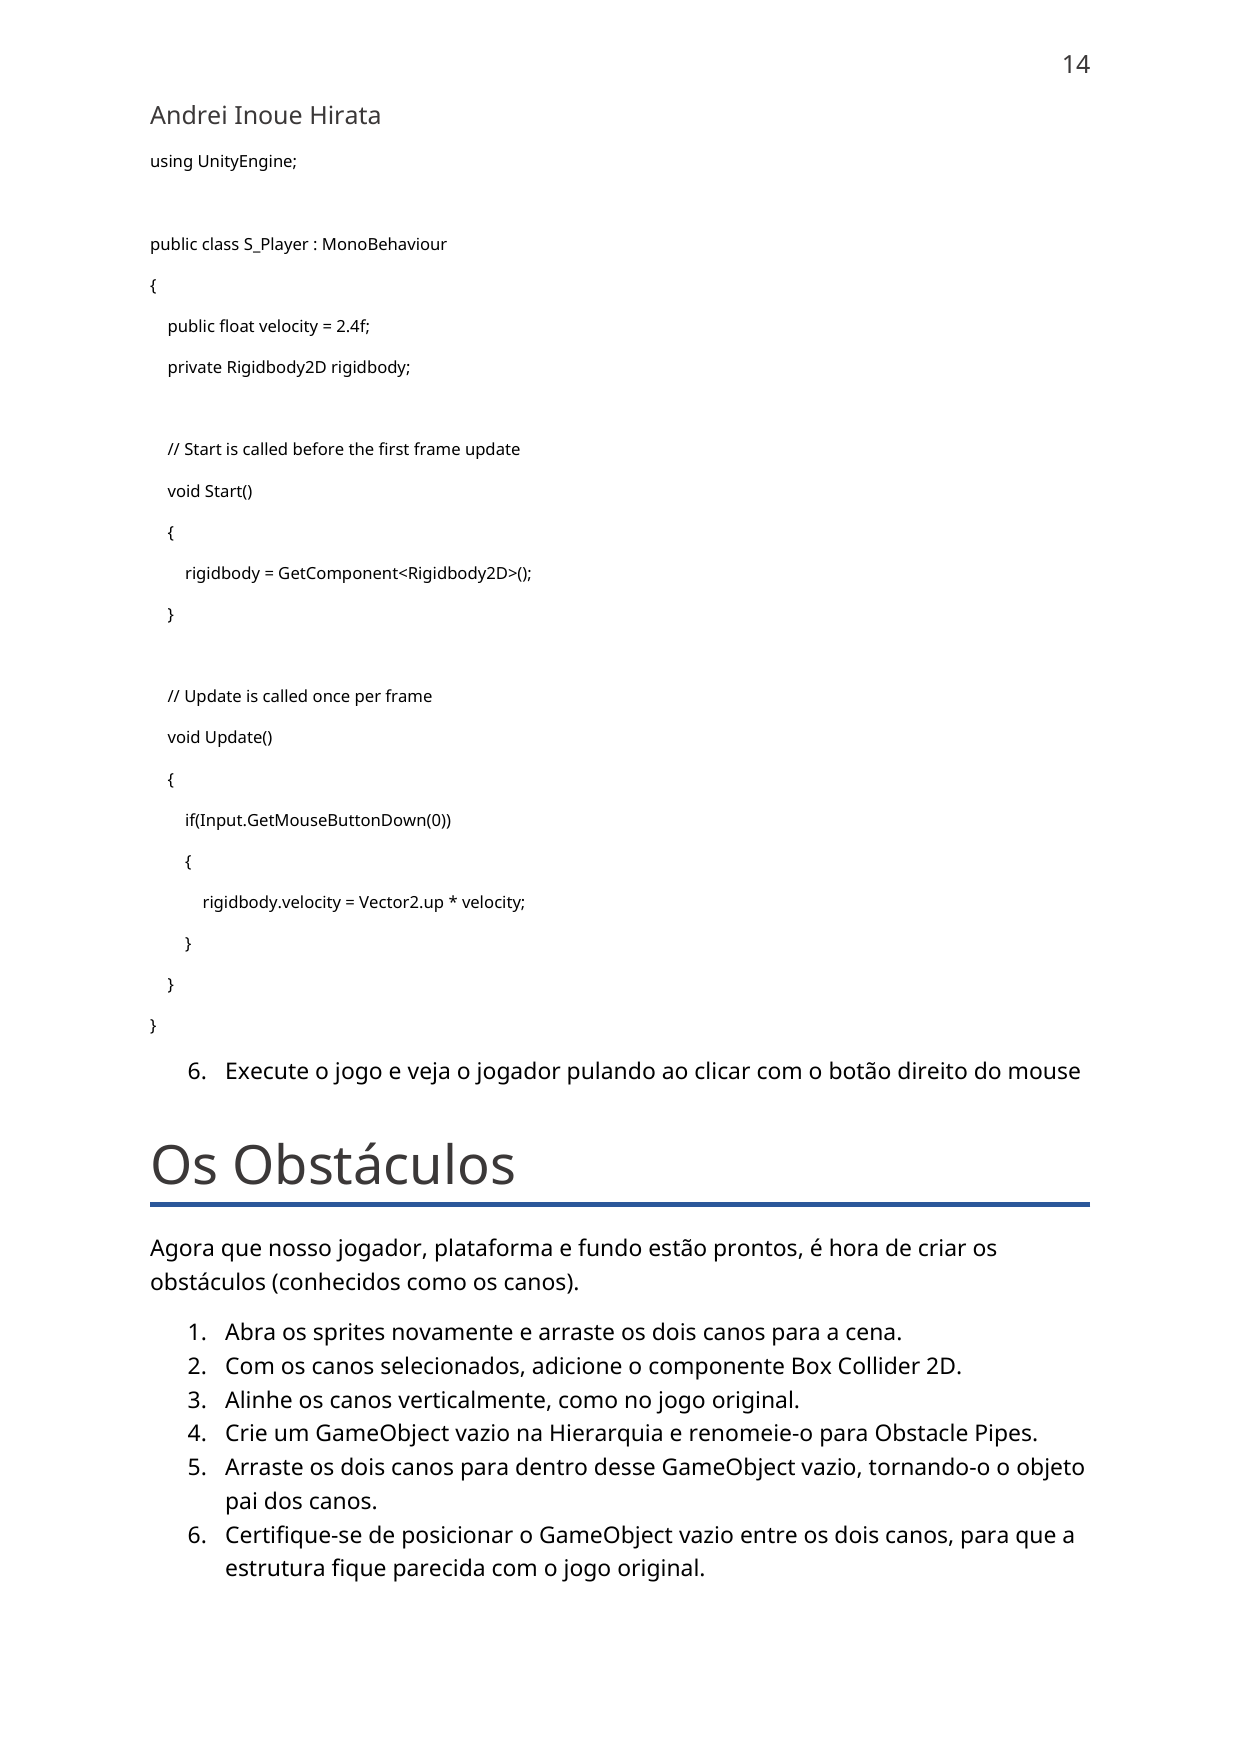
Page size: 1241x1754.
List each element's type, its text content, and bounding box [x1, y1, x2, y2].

list Execute o jogo e veja o jogador pulando ao clicar com o botão direito do mouse [187, 1055, 1090, 1086]
text { [150, 767, 1090, 790]
list Certifique-se de posicionar o GameObject vazio entre os dois canos, para que a estrutura fique parecida com o jogo original. [187, 1519, 1090, 1584]
text // Start is called before the first frame update [150, 438, 1090, 461]
text void Update() [150, 726, 1090, 749]
text if(Input.GetMouseButtonDown(0)) [150, 808, 1090, 831]
list Arraste os dois canos para dentro desse GameObject vazio, tornando-o o objeto pai dos canos. [187, 1451, 1090, 1516]
text public float velocity = 2.4f; [150, 314, 1090, 337]
text // Update is called once per frame [150, 685, 1090, 708]
subtitle Os Obstáculos [150, 1126, 1090, 1202]
text Agora que nosso jogador, plataforma e fundo estão prontos, é hora de criar os obstáculos (conhecidos como os canos). [150, 1232, 1090, 1297]
text } [150, 973, 1090, 996]
list Alinhe os canos verticalmente, como no jogo original. [187, 1384, 1090, 1415]
text public class S_Player : MonoBehaviour [150, 232, 1090, 255]
text private Rigidbody2D rigidbody; [150, 356, 1090, 378]
list Abra os sprites novamente e arraste os dois canos para a cena. [187, 1316, 1090, 1347]
text rigidbody.velocity = Vector2.up * velocity; [150, 891, 1090, 913]
text } [150, 1014, 1090, 1037]
text { [150, 849, 1090, 872]
text } [150, 932, 1090, 954]
list Com os canos selecionados, adicione o componente Box Collider 2D. [187, 1350, 1090, 1381]
text rigidbody = GetComponent<Rigidbody2D>(); [150, 561, 1090, 584]
text { [150, 520, 1090, 543]
text using UnityEngine; [150, 150, 1090, 173]
text { [150, 273, 1090, 296]
text } [150, 603, 1090, 625]
text void Start() [150, 479, 1090, 502]
list Crie um GameObject vazio na Hierarquia e renomeie-o para Obstacle Pipes. [187, 1417, 1090, 1449]
